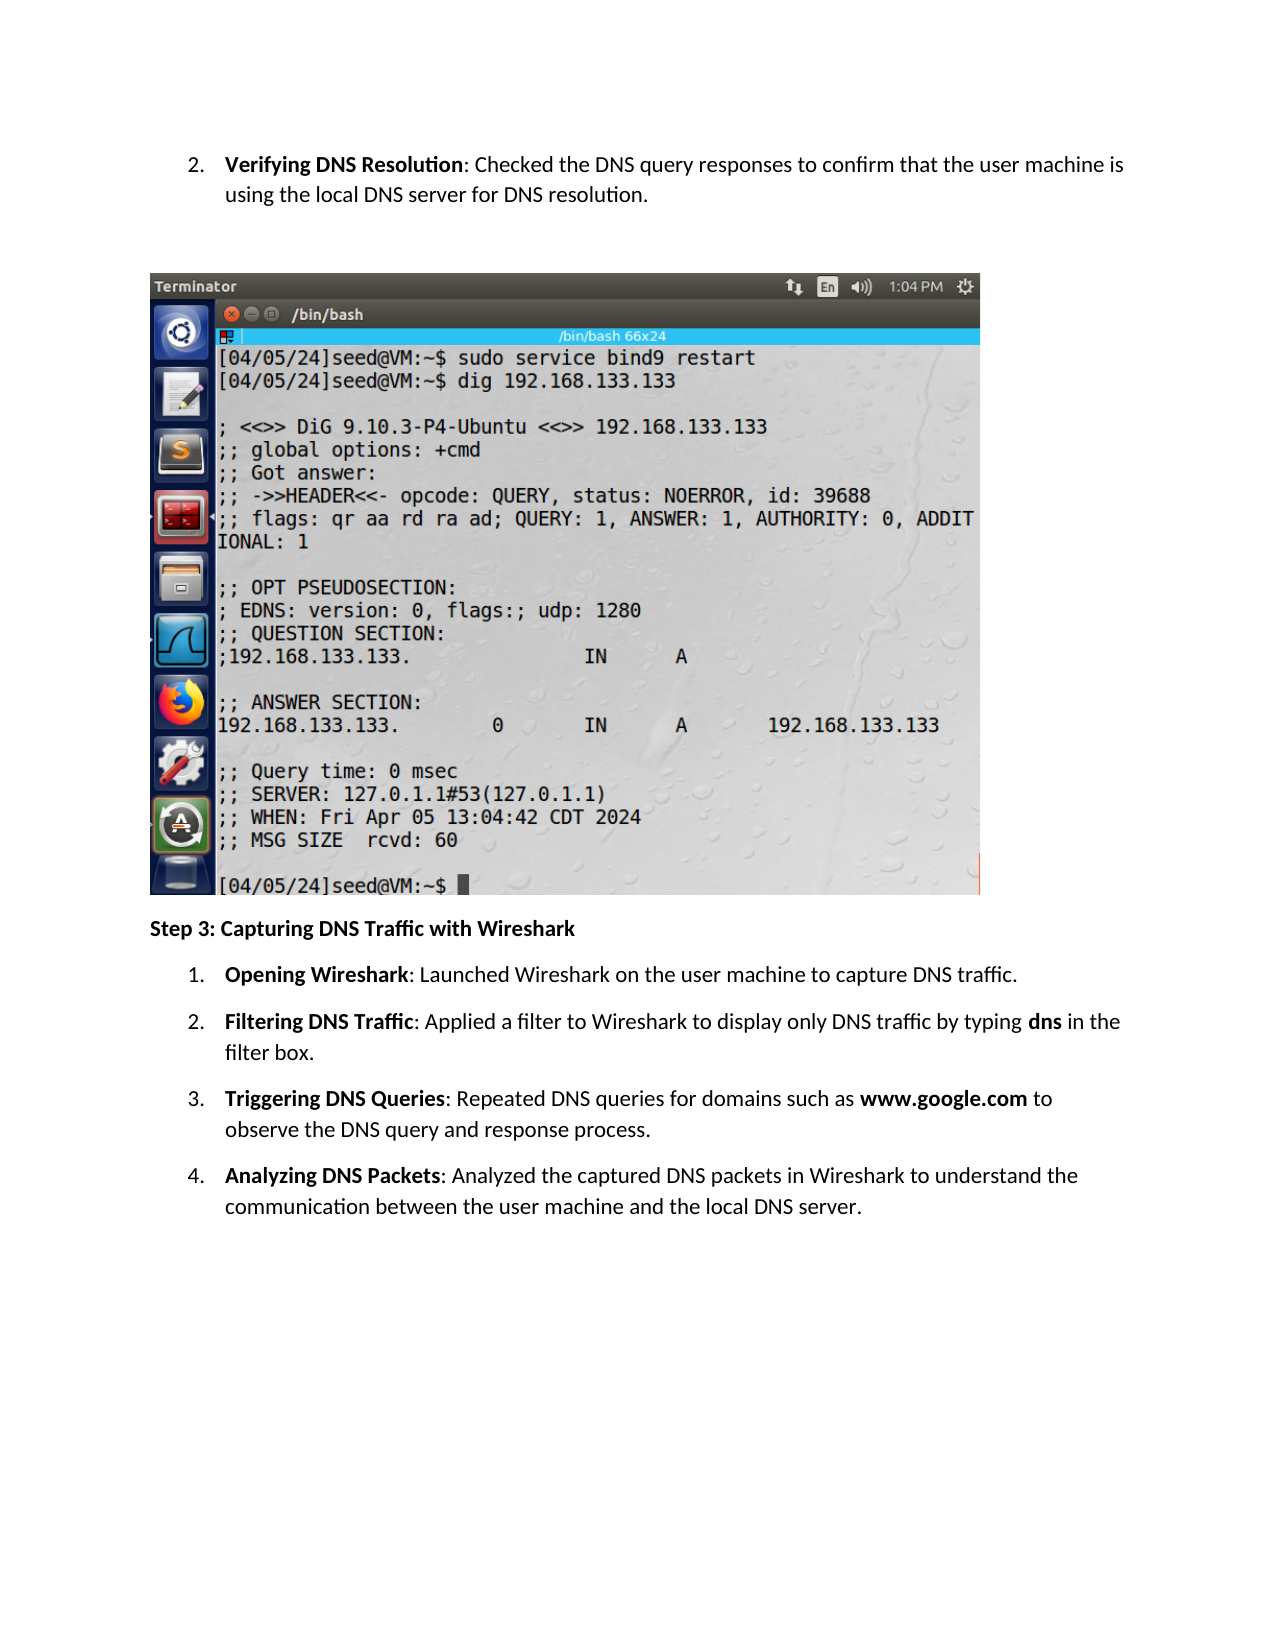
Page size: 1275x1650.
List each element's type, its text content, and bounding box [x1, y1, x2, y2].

picture [150, 273, 981, 895]
list Filtering DNS Traffic: Applied a filter to Wireshark to display only DNS traffic by typing dns in the filter box. [187, 1007, 1125, 1066]
list Verifying DNS Resolution: Checked the DNS query responses to confirm that the user machine is using the local DNS server for DNS resolution. [187, 150, 1125, 208]
list Triggering DNS Queries: Repeated DNS queries for domains such as www.google.com to observe the DNS query and response process. [187, 1084, 1125, 1143]
text Step 3: Capturing DNS Traffic with Wireshark [150, 914, 1125, 942]
list Analyzing DNS Packets: Analyzed the captured DNS packets in Wireshark to understand the communication between the user machine and the local DNS server. [187, 1162, 1125, 1220]
list Opening Wireshark: Launched Wireshark on the user machine to capture DNS traffic. [187, 961, 1125, 988]
